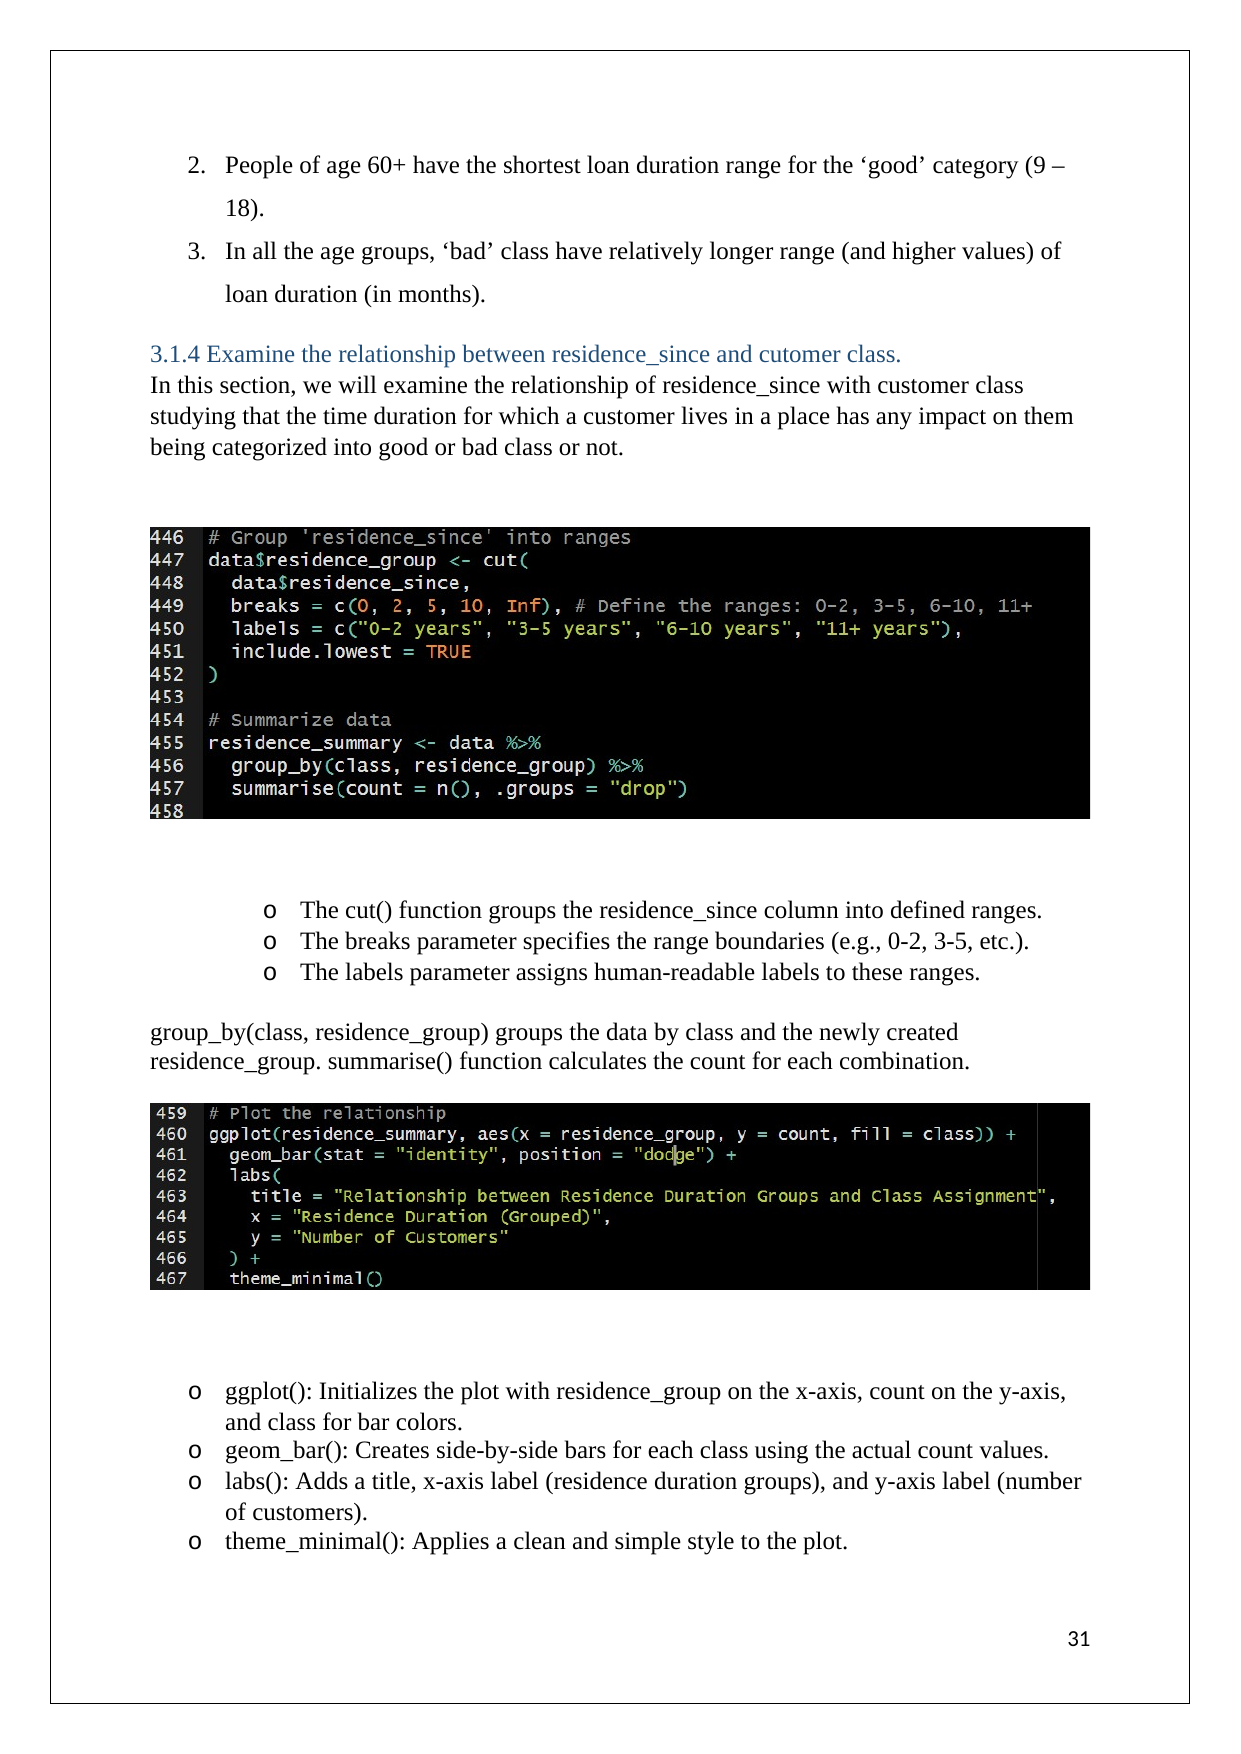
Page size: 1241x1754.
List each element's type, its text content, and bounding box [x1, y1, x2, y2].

text The graph we get as a result is: [150, 504, 1090, 533]
list In all the age groups, ‘bad’ class have relatively longer range (and higher values) of loan duration (in months). [187, 1275, 1090, 1347]
list Fill=class: The fill color of the boxes will be based on the credit class (good or bad [187, 238, 1090, 269]
subtitle 3.1.4 Examine the relationship between residence_since and cutomer class. [150, 1378, 1090, 1406]
list Using the same ggplot library, we pass age group as the x-axis argument, the duration for y-axis argument. [187, 150, 1090, 224]
text In this section, we will examine the relationship of residence_since with customer class studying that the time duration for which a customer lives in a place has any impact on them being categorized into good or bad class or not. [150, 1409, 1090, 1499]
list Age group 51 – 60 have the longest range of duration for ‘bad’ class (18 – 28). [187, 1145, 1090, 1174]
text Results from this graph: [150, 1086, 1090, 1114]
list The labs() function allows us to add titles and labels to our plot on the basis of our requirement. [187, 373, 1090, 447]
list People of age 60+ have the shortest loan duration range for the ‘good’ category (9 – 18). [187, 1188, 1090, 1260]
list theme_minimal () is a function in ggplot2 that is used for clean, simple, and minimalist appearance to the plot. [187, 284, 1090, 358]
picture [136, 560, 986, 1014]
